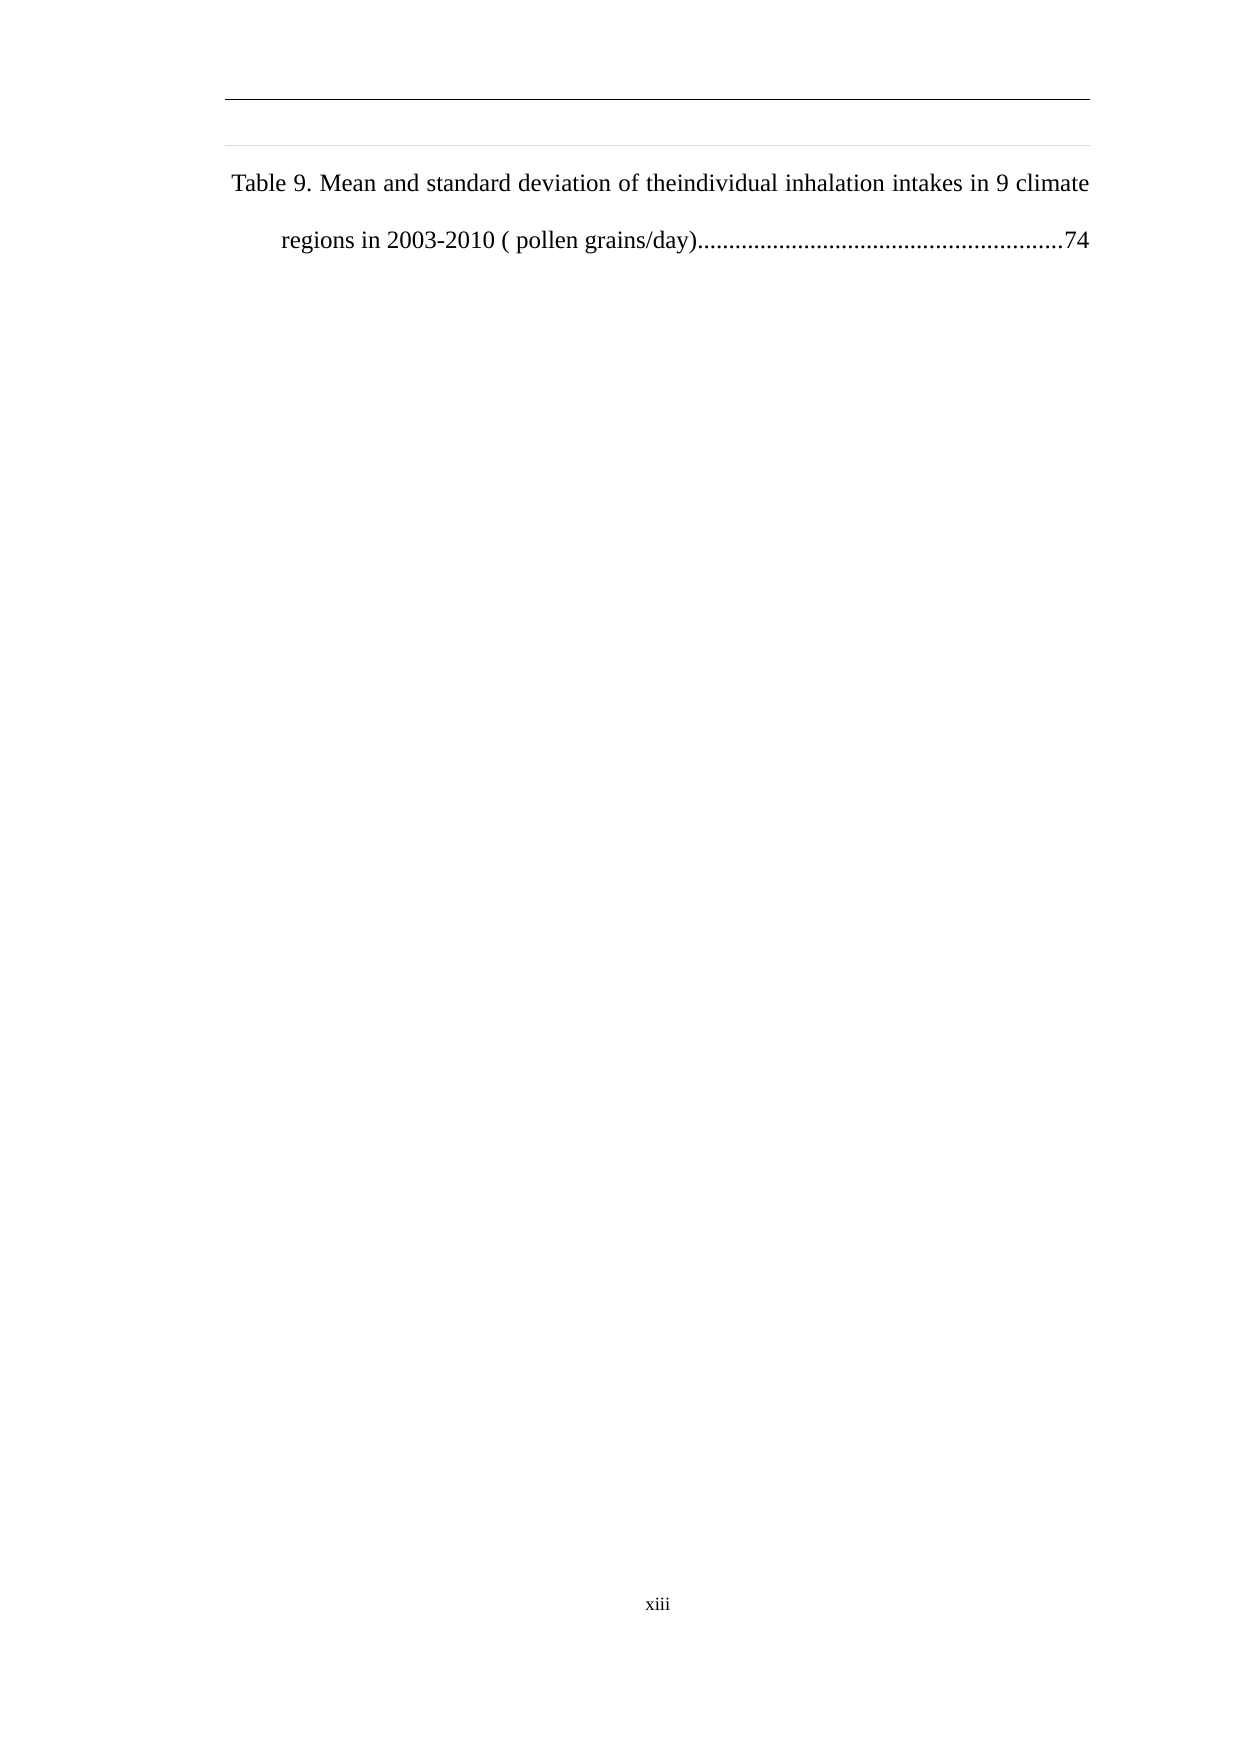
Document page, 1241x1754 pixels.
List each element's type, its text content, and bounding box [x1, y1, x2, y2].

text Table 9. Mean and standard deviation of theindividual inhalation intakes in 9 climate regions in 2003-2010 ( pollen grains/day) 74 [231, 168, 1090, 254]
